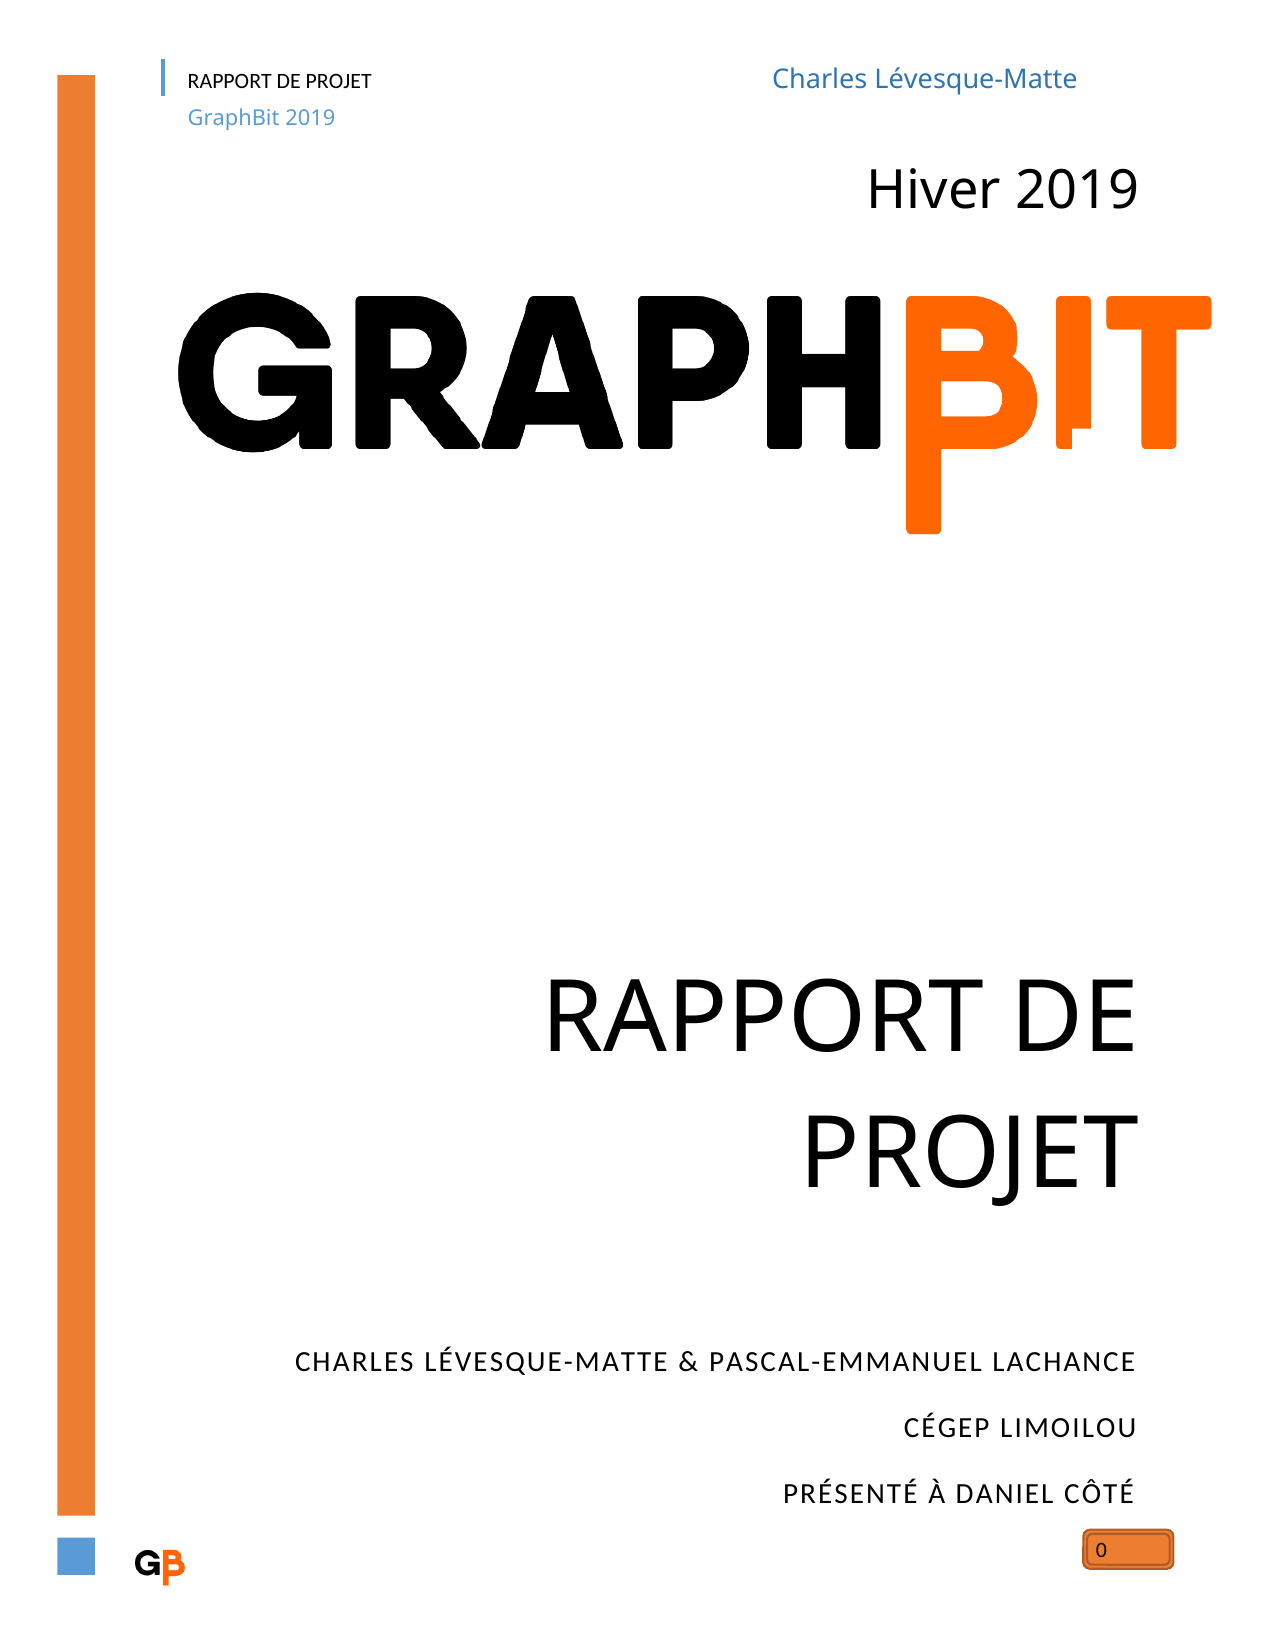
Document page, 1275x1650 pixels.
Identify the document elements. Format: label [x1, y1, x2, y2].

picture [133, 261, 1275, 557]
picture [133, 1549, 188, 1587]
